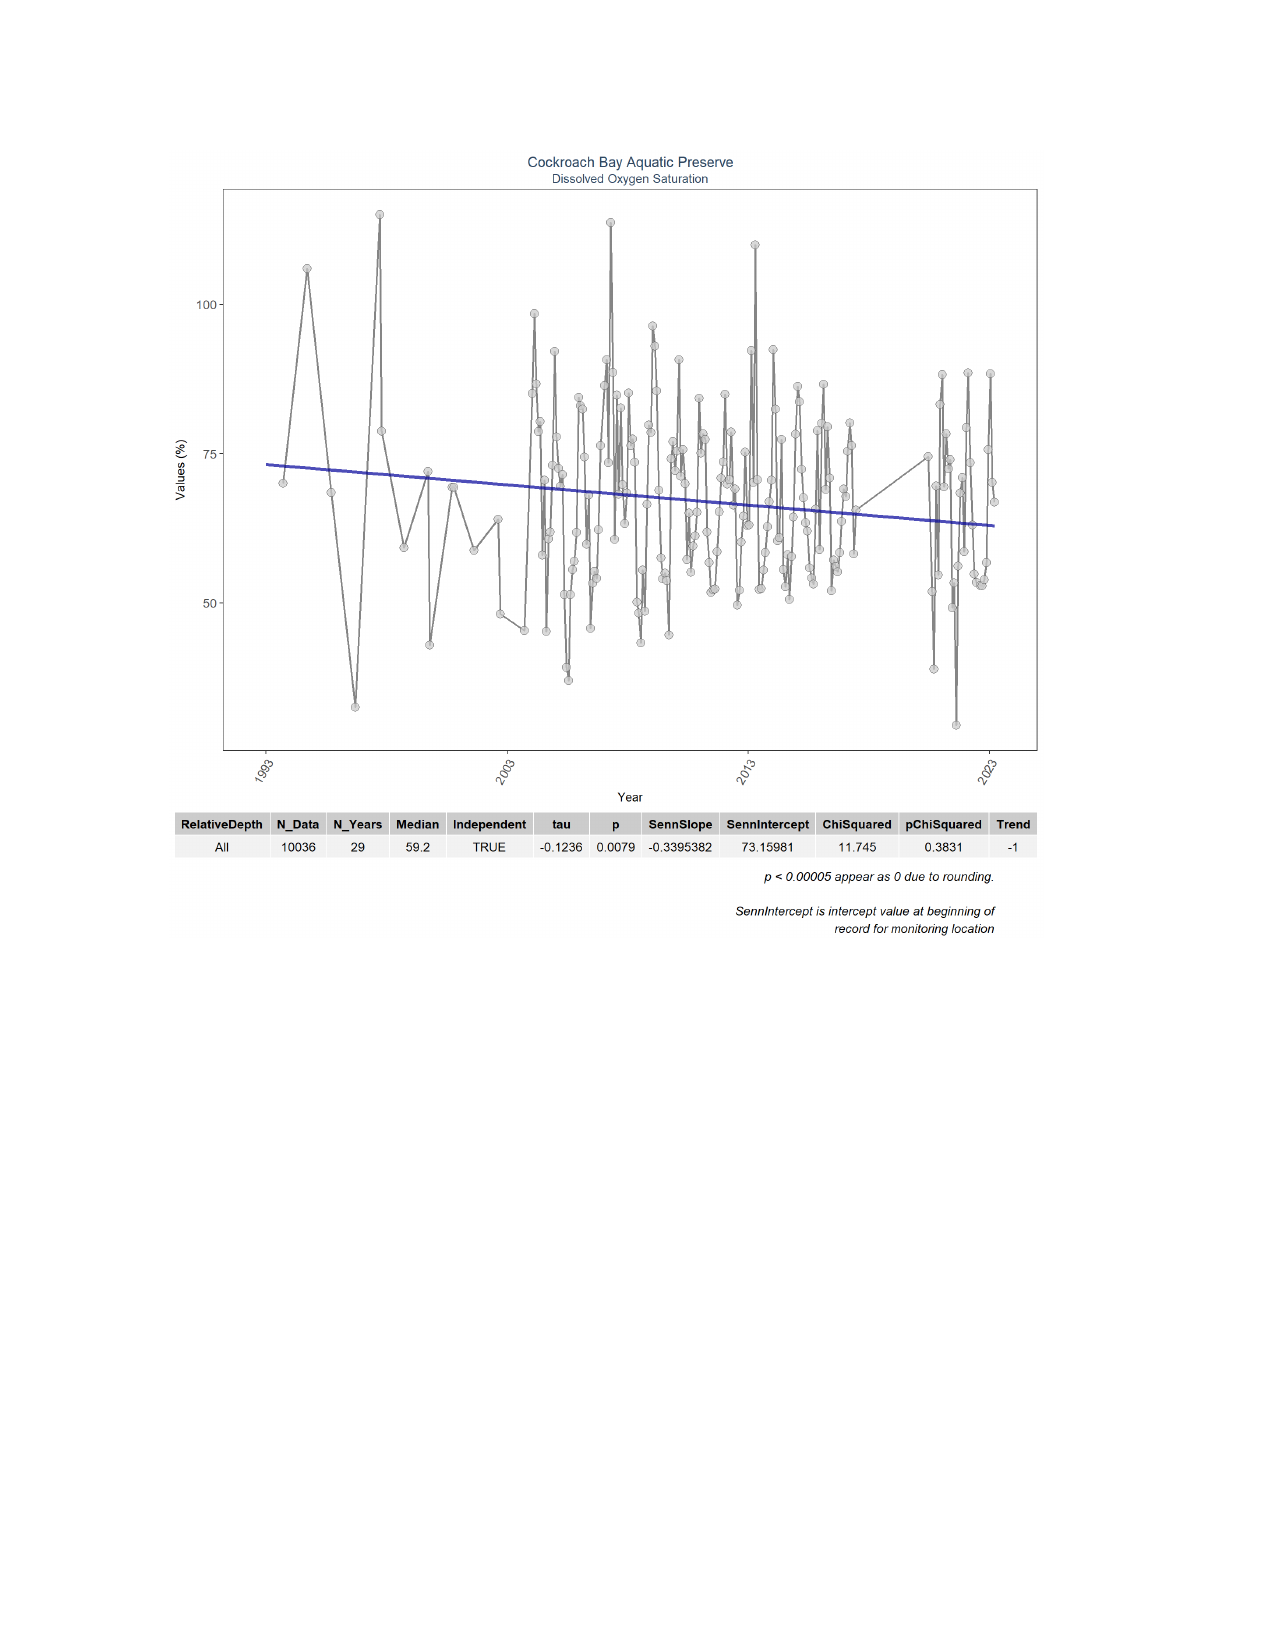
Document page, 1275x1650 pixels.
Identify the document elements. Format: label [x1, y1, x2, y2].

picture [168, 150, 1044, 938]
